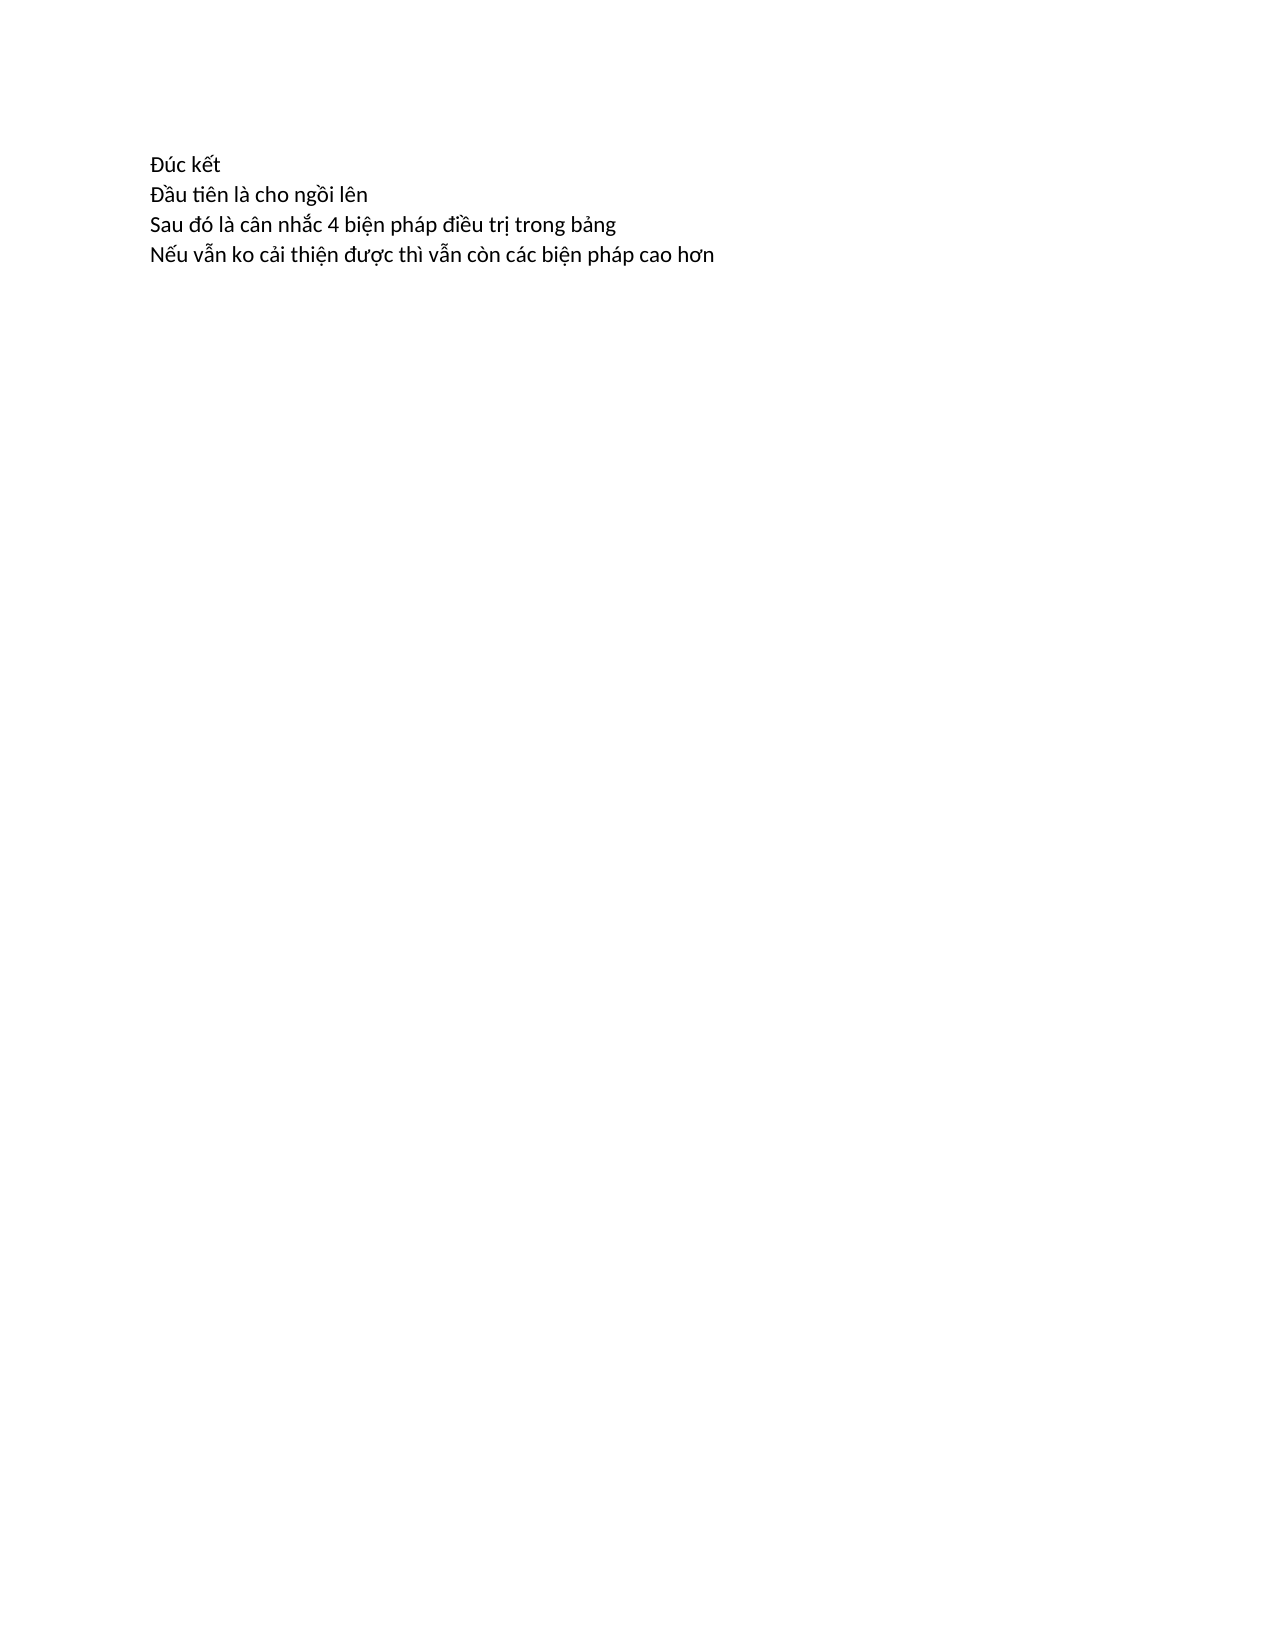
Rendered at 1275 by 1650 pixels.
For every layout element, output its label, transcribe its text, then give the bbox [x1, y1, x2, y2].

text Đúc kết Đầu tiên là cho ngồi lên Sau đó là cân nhắc 4 biện pháp điều trị trong bảng Nếu vẫn ko cải thiện được thì vẫn còn các biện pháp cao hơn [150, 150, 1125, 269]
